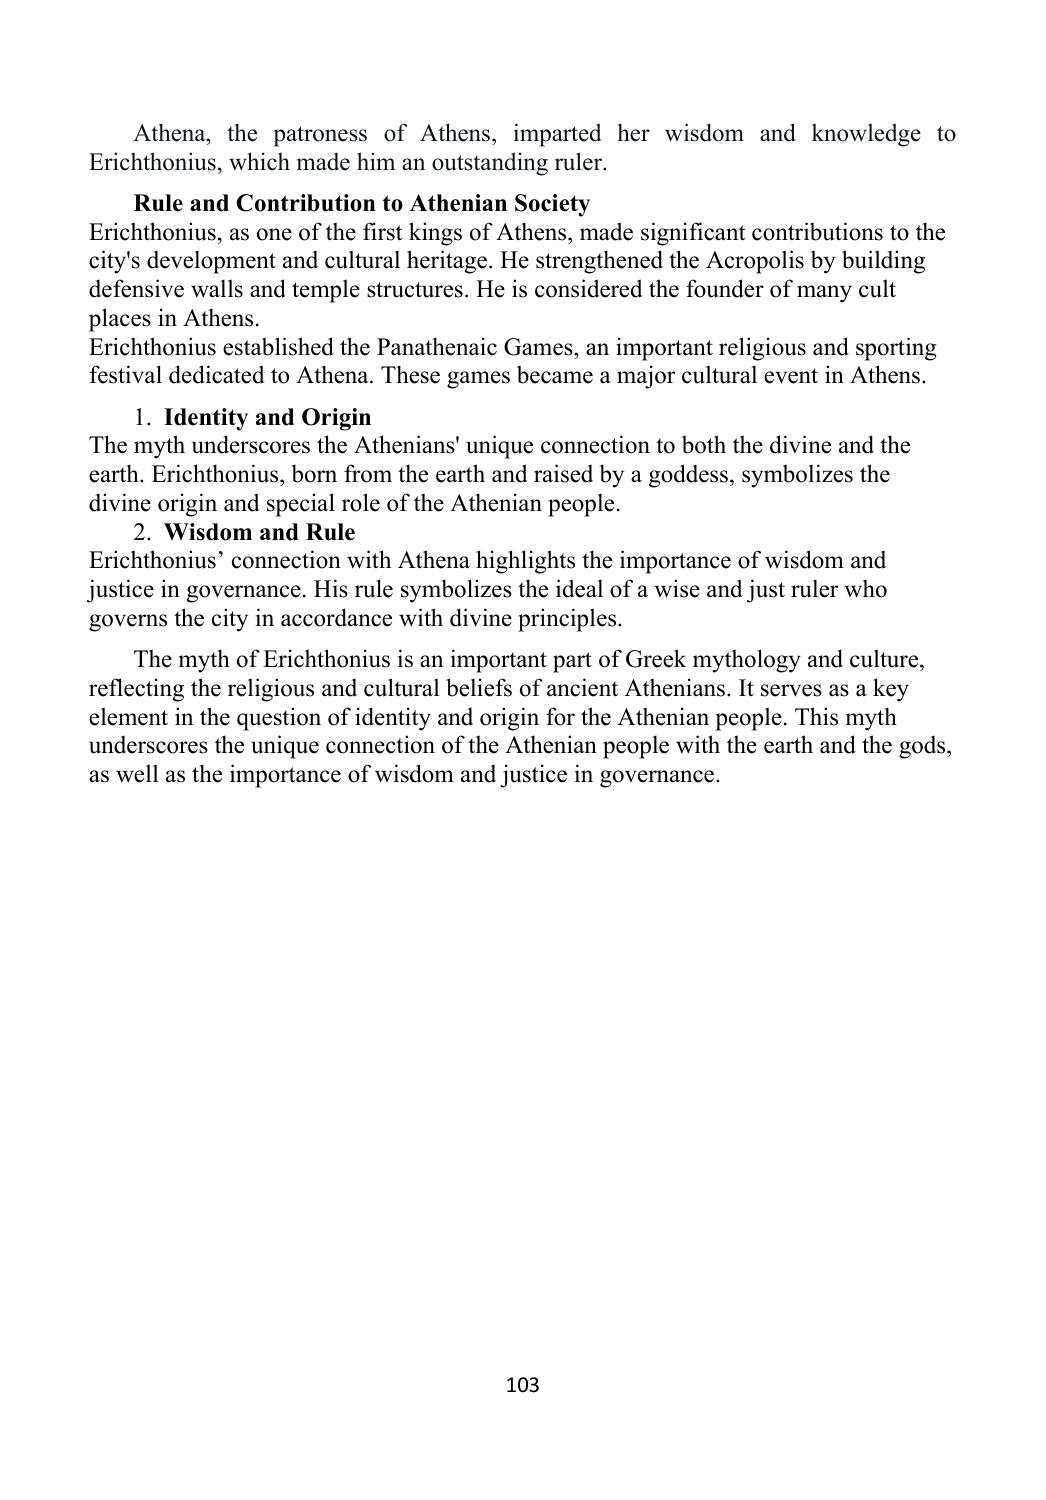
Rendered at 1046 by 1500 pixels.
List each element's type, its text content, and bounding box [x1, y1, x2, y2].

list Identity and Origin The myth underscores the Athenians' unique connection to both the divine and the earth. Erichthonius, born from the earth and raised by a goddess, symbolizes the divine origin and special role of the Athenian people. [89, 402, 957, 517]
text Rule and Contribution to Athenian Society Erichthonius, as one of the first kings of Athens, made significant contributions to the city's development and cultural heritage. He strengthened the Acropolis by building defensive walls and temple structures. He is considered the founder of many cult places in Athens. Erichthonius established the Panathenaic Games, an important religious and sporting festival dedicated to Athena. These games became a major cultural event in Athens. [89, 188, 957, 389]
list Wisdom and Rule Erichthonius’ connection with Athena highlights the importance of wisdom and justice in governance. His rule symbolizes the ideal of a wise and just ruler who governs the city in accordance with divine principles. [89, 517, 957, 632]
text Athena, the patroness of Athens, imparted her wisdom and knowledge to Erichthonius, which made him an outstanding ruler. [89, 118, 957, 176]
text The myth of Erichthonius is an important part of Greek mythology and culture, reflecting the religious and cultural beliefs of ancient Athenians. It serves as a key element in the question of identity and origin for the Athenian people. This myth underscores the unique connection of the Athenian people with the earth and the gods, as well as the importance of wisdom and justice in governance. [89, 644, 957, 788]
